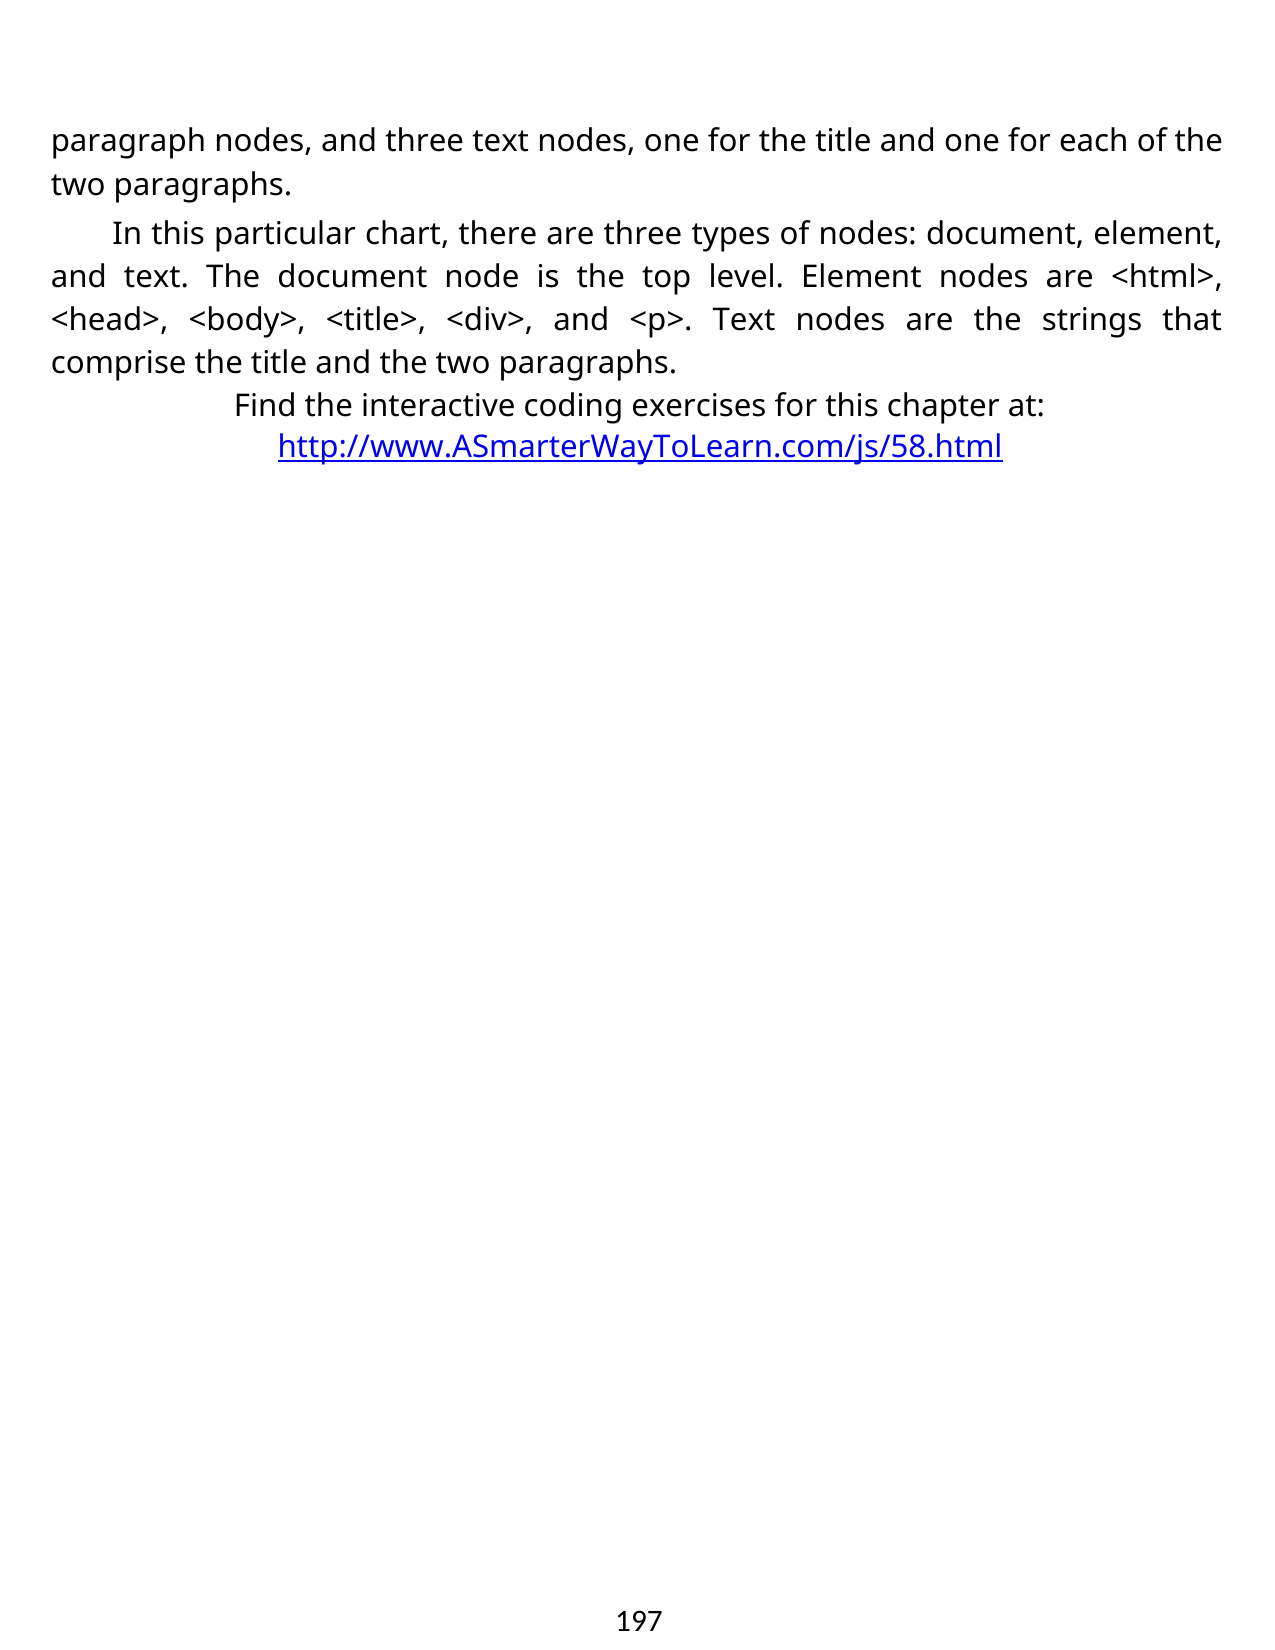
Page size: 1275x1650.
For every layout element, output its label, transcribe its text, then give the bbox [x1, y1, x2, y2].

text Find the interactive coding exercises for this chapter at: http://www.ASmarterWayToLearn.com/js/58.html [52, 383, 1227, 466]
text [51, 118, 1224, 204]
text In this particular chart, there are three types of nodes: document, element, and text. The document node is the top level. Element nodes are <html>, <head>, <body>, <title>, <div>, and <p>. Text nodes are the strings that comprise the title and the two paragraphs. [51, 211, 1224, 382]
